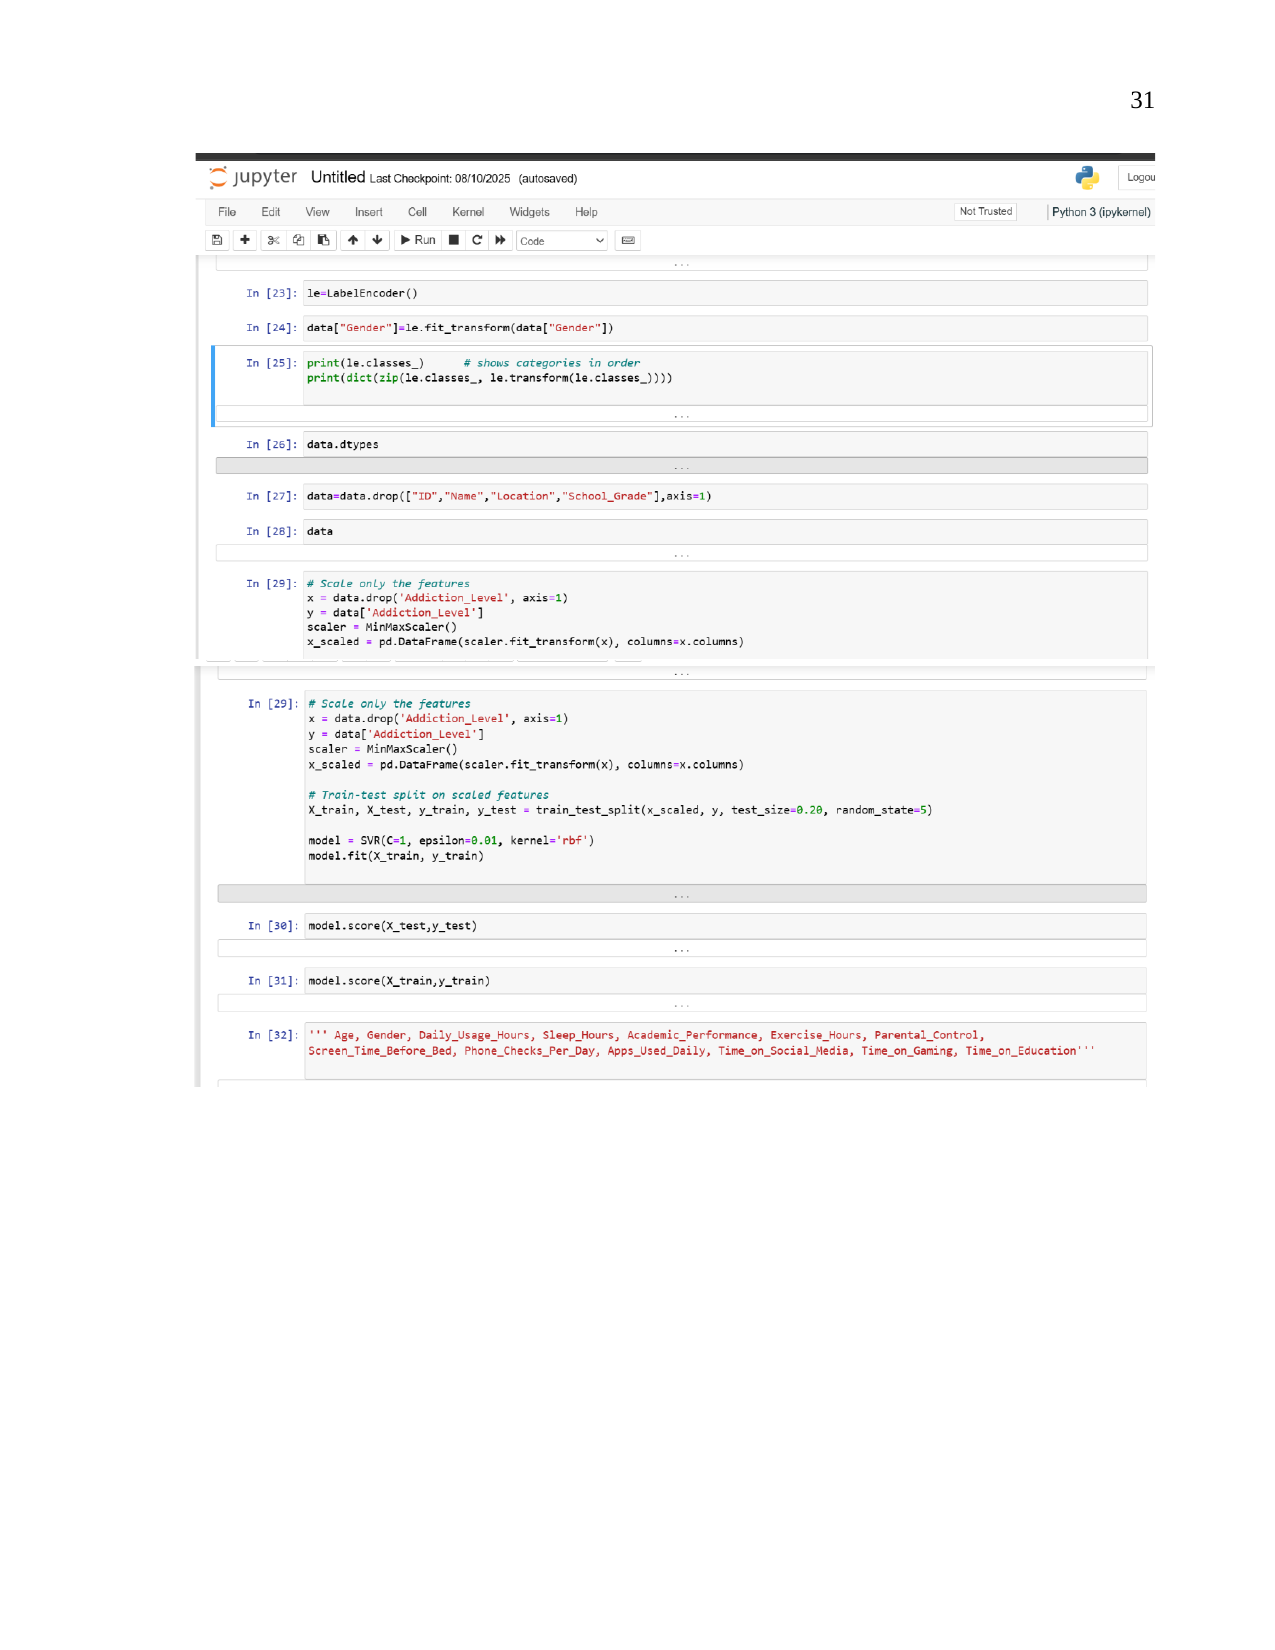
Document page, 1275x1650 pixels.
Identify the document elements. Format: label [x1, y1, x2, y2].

picture [194, 660, 1155, 1087]
picture [195, 153, 1155, 659]
